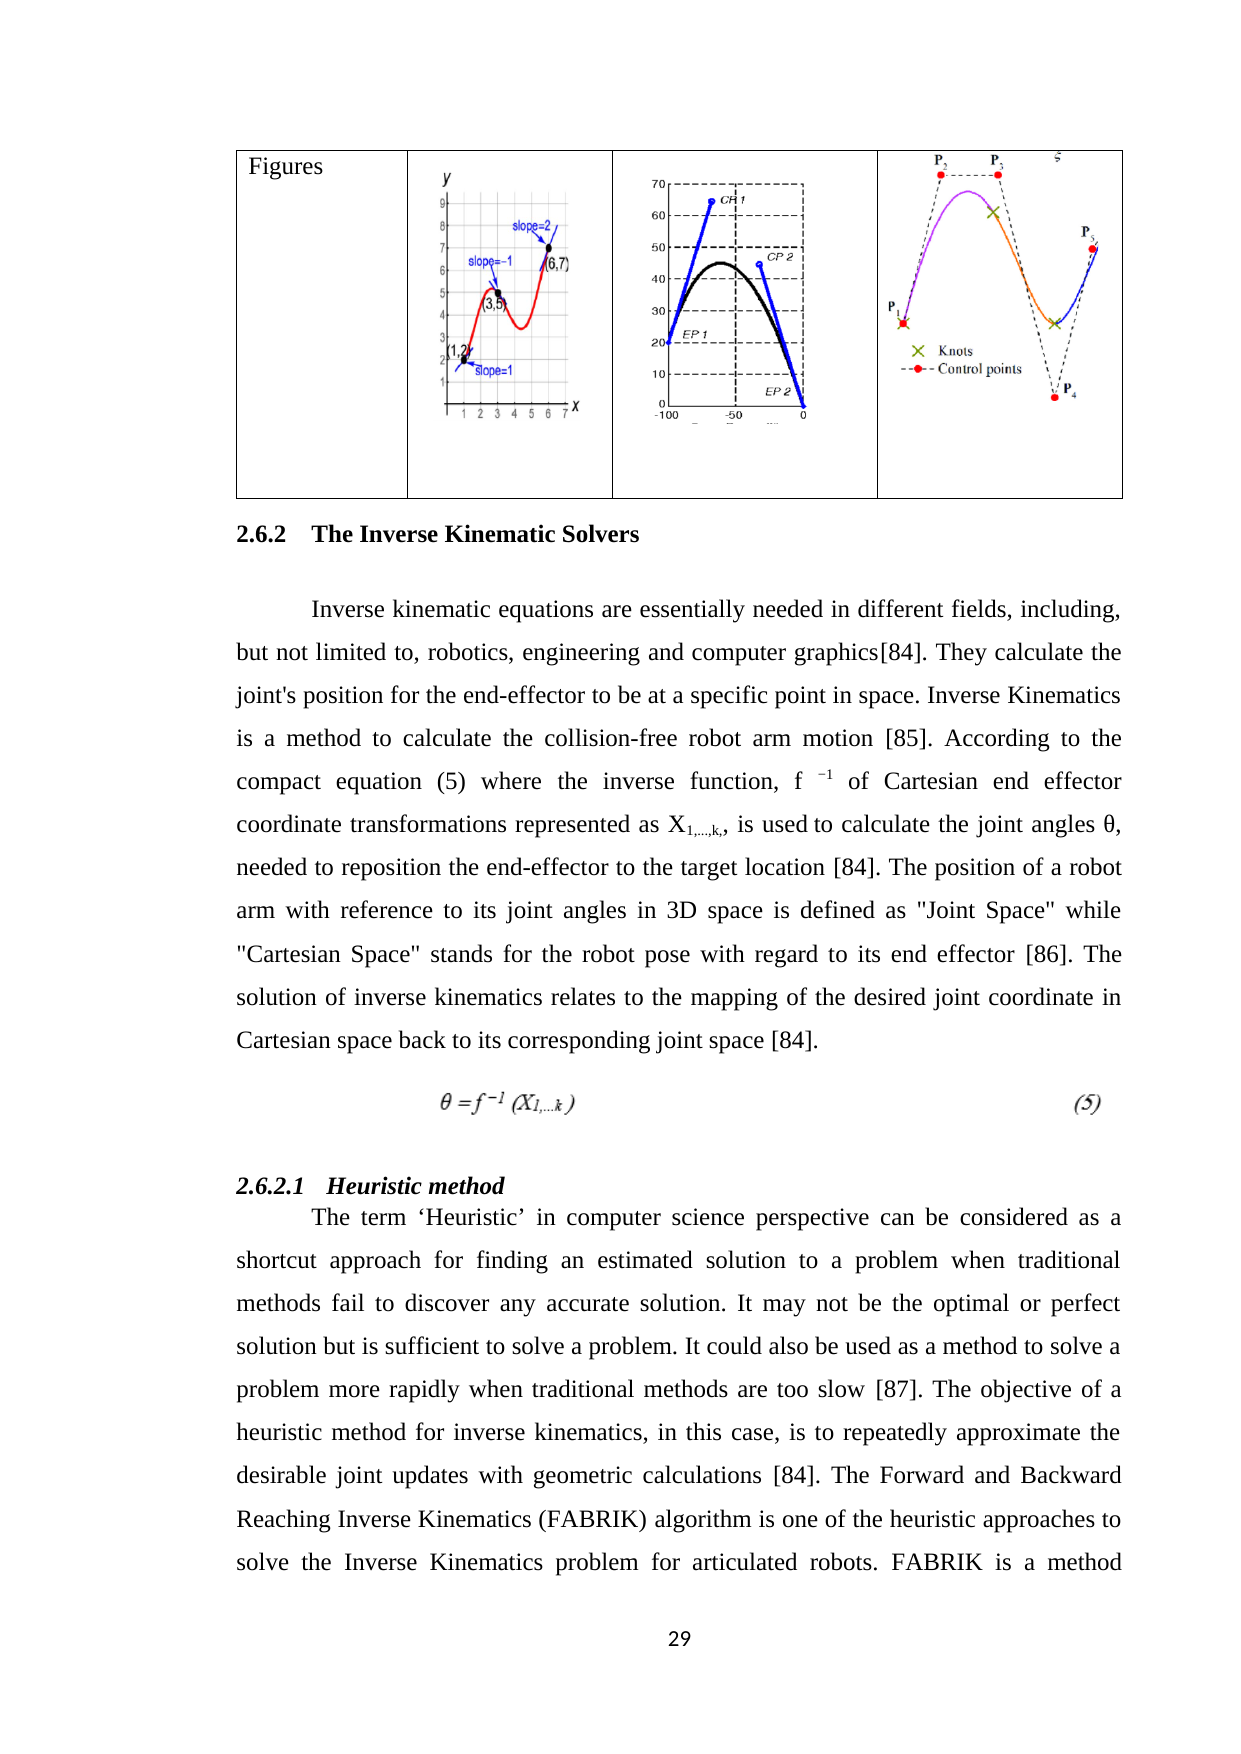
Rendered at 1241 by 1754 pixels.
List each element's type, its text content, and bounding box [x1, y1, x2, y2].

picture [432, 168, 581, 421]
picture [647, 173, 810, 424]
text Inverse kinematic equations are essentially needed in different fields, including, but not limited to, robotics, engineering and computer graphics[84]. They calculate the joint's position for the end-effector to be at a specific point in space. Inverse Kinematics is a method to calculate the collision-free robot arm motion [85]. According to the compact equation (5) where the inverse function, f −1 of Cartesian end effector coordinate transformations represented as X1,...,k,, is used to calculate the joint angles θ, needed to reposition the end-effector to the target location [84]. The position of a robot arm with reference to its joint angles in 3D space is defined as "Joint Space" while "Cartesian Space" stands for the robot pose with regard to its end effector [86]. The solution of inverse kinematics relates to the mapping of the desired joint coordinate in Cartesian space back to its corresponding joint space [84]. [236, 594, 1122, 1054]
table_cell [613, 151, 877, 498]
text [236, 1202, 1122, 1576]
picture [409, 1069, 1123, 1134]
subtitle The Inverse Kinematic Solvers [236, 519, 1122, 548]
table_cell Figures [237, 151, 407, 498]
picture [888, 151, 1099, 401]
subtitle Heuristic method [236, 1089, 1122, 1199]
table_cell [408, 151, 612, 498]
table_cell [878, 151, 1122, 498]
